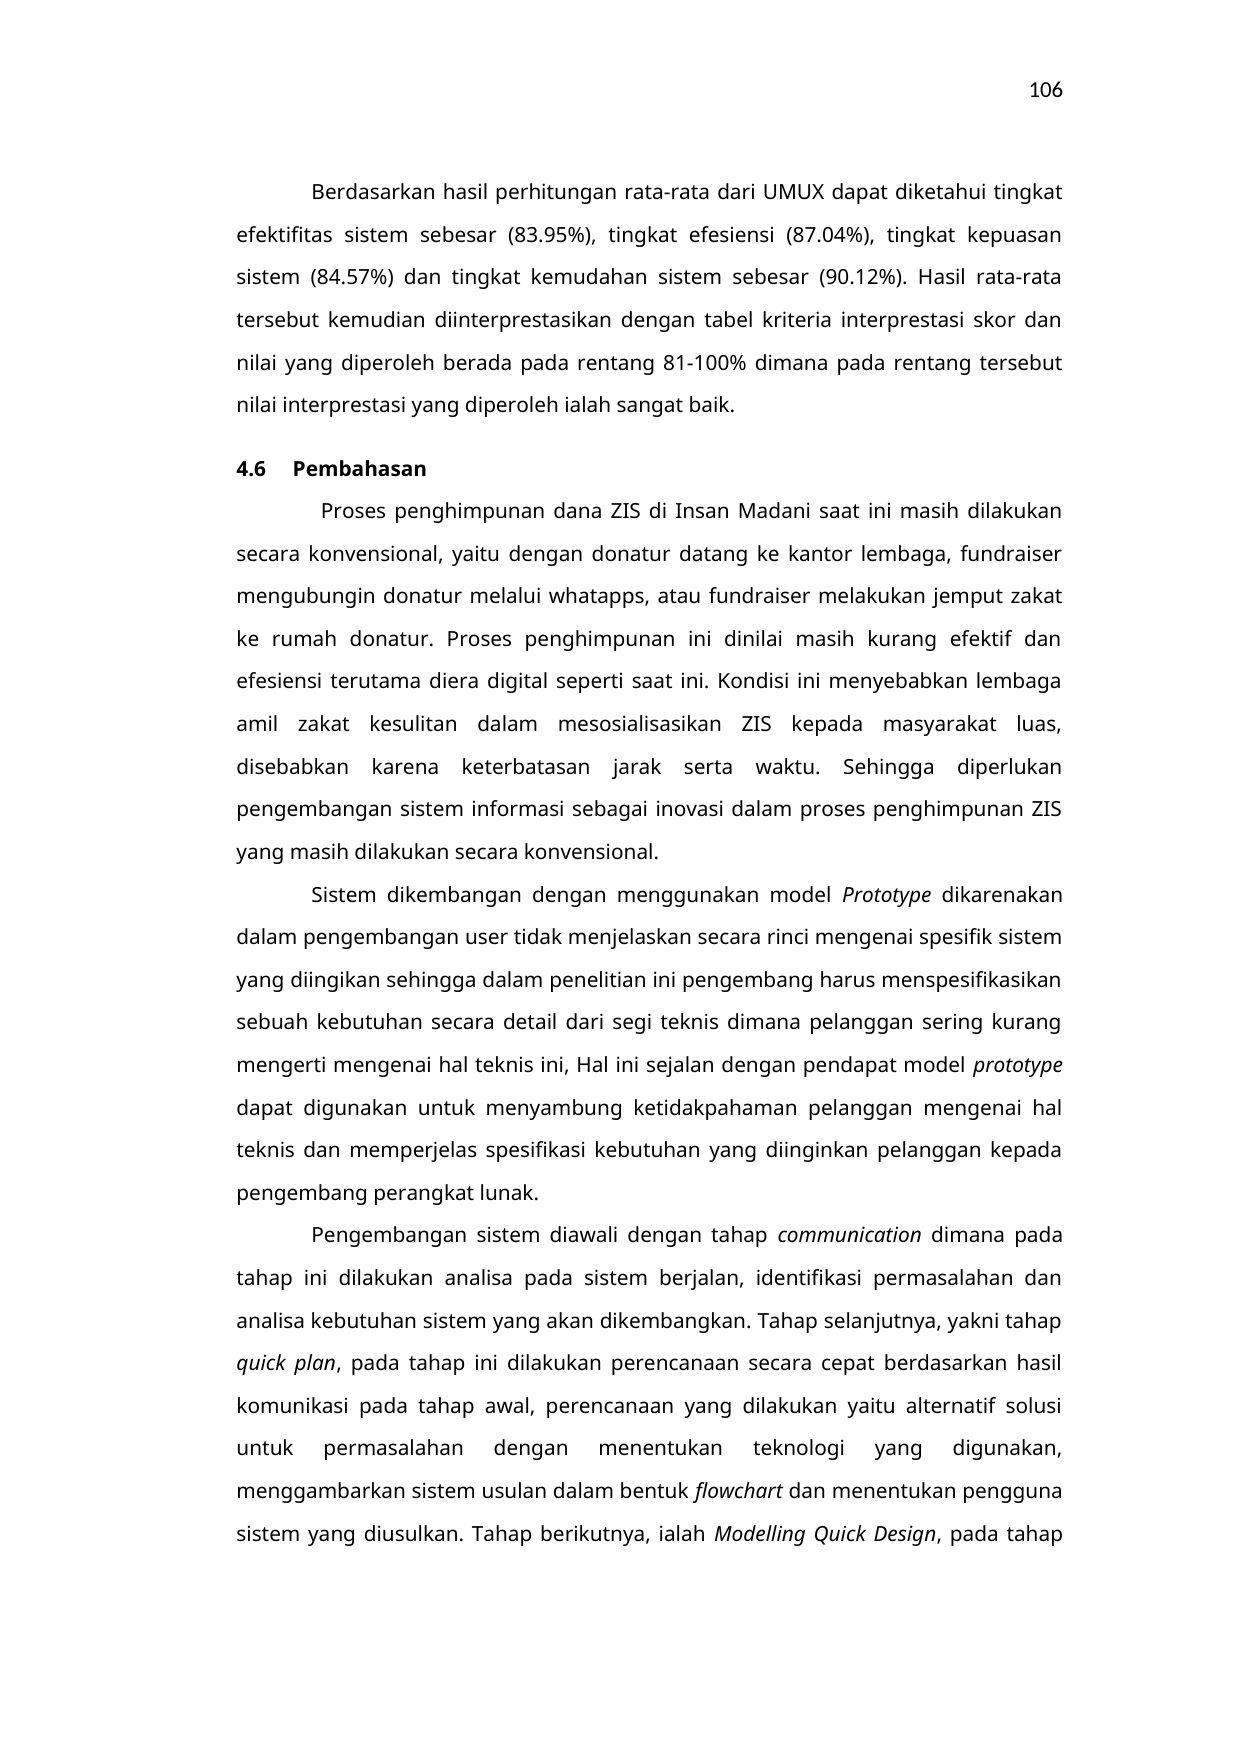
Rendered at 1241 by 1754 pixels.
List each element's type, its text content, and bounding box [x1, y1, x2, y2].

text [236, 1221, 1063, 1547]
text Proses penghimpunan dana ZIS di Insan Madani saat ini masih dilakukan secara konvensional, yaitu dengan donatur datang ke kantor lembaga, fundraiser mengubungin donatur melalui whatapps, atau fundraiser melakukan jemput zakat ke rumah donatur. Proses penghimpunan ini dinilai masih kurang efektif dan efesiensi terutama diera digital seperti saat ini. Kondisi ini menyebabkan lembaga amil zakat kesulitan dalam mesosialisasikan ZIS kepada masyarakat luas, disebabkan karena keterbatasan jarak serta waktu. Sehingga diperlukan pengembangan sistem informasi sebagai inovasi dalam proses penghimpunan ZIS yang masih dilakukan secara konvensional. [236, 496, 1063, 866]
subtitle Pembahasan [236, 454, 1063, 482]
text Berdasarkan hasil perhitungan rata-rata dari UMUX dapat diketahui tingkat efektifitas sistem sebesar (83.95%), tingkat efesiensi (87.04%), tingkat kepuasan sistem (84.57%) dan tingkat kemudahan sistem sebesar (90.12%). Hasil rata-rata tersebut kemudian diinterprestasikan dengan tabel kriteria interprestasi skor dan nilai yang diperoleh berada pada rentang 81-100% dimana pada rentang tersebut nilai interprestasi yang diperoleh ialah sangat baik. [236, 177, 1063, 419]
text Sistem dikembangan dengan menggunakan model Prototype dikarenakan dalam pengembangan user tidak menjelaskan secara rinci mengenai spesifik sistem yang diingikan sehingga dalam penelitian ini pengembang harus menspesifikasikan sebuah kebutuhan secara detail dari segi teknis dimana pelanggan sering kurang mengerti mengenai hal teknis ini, Hal ini sejalan dengan pendapat model prototype dapat digunakan untuk menyambung ketidakpahaman pelanggan mengenai hal teknis dan memperjelas spesifikasi kebutuhan yang diinginkan pelanggan kepada pengembang perangkat lunak. [236, 880, 1063, 1206]
